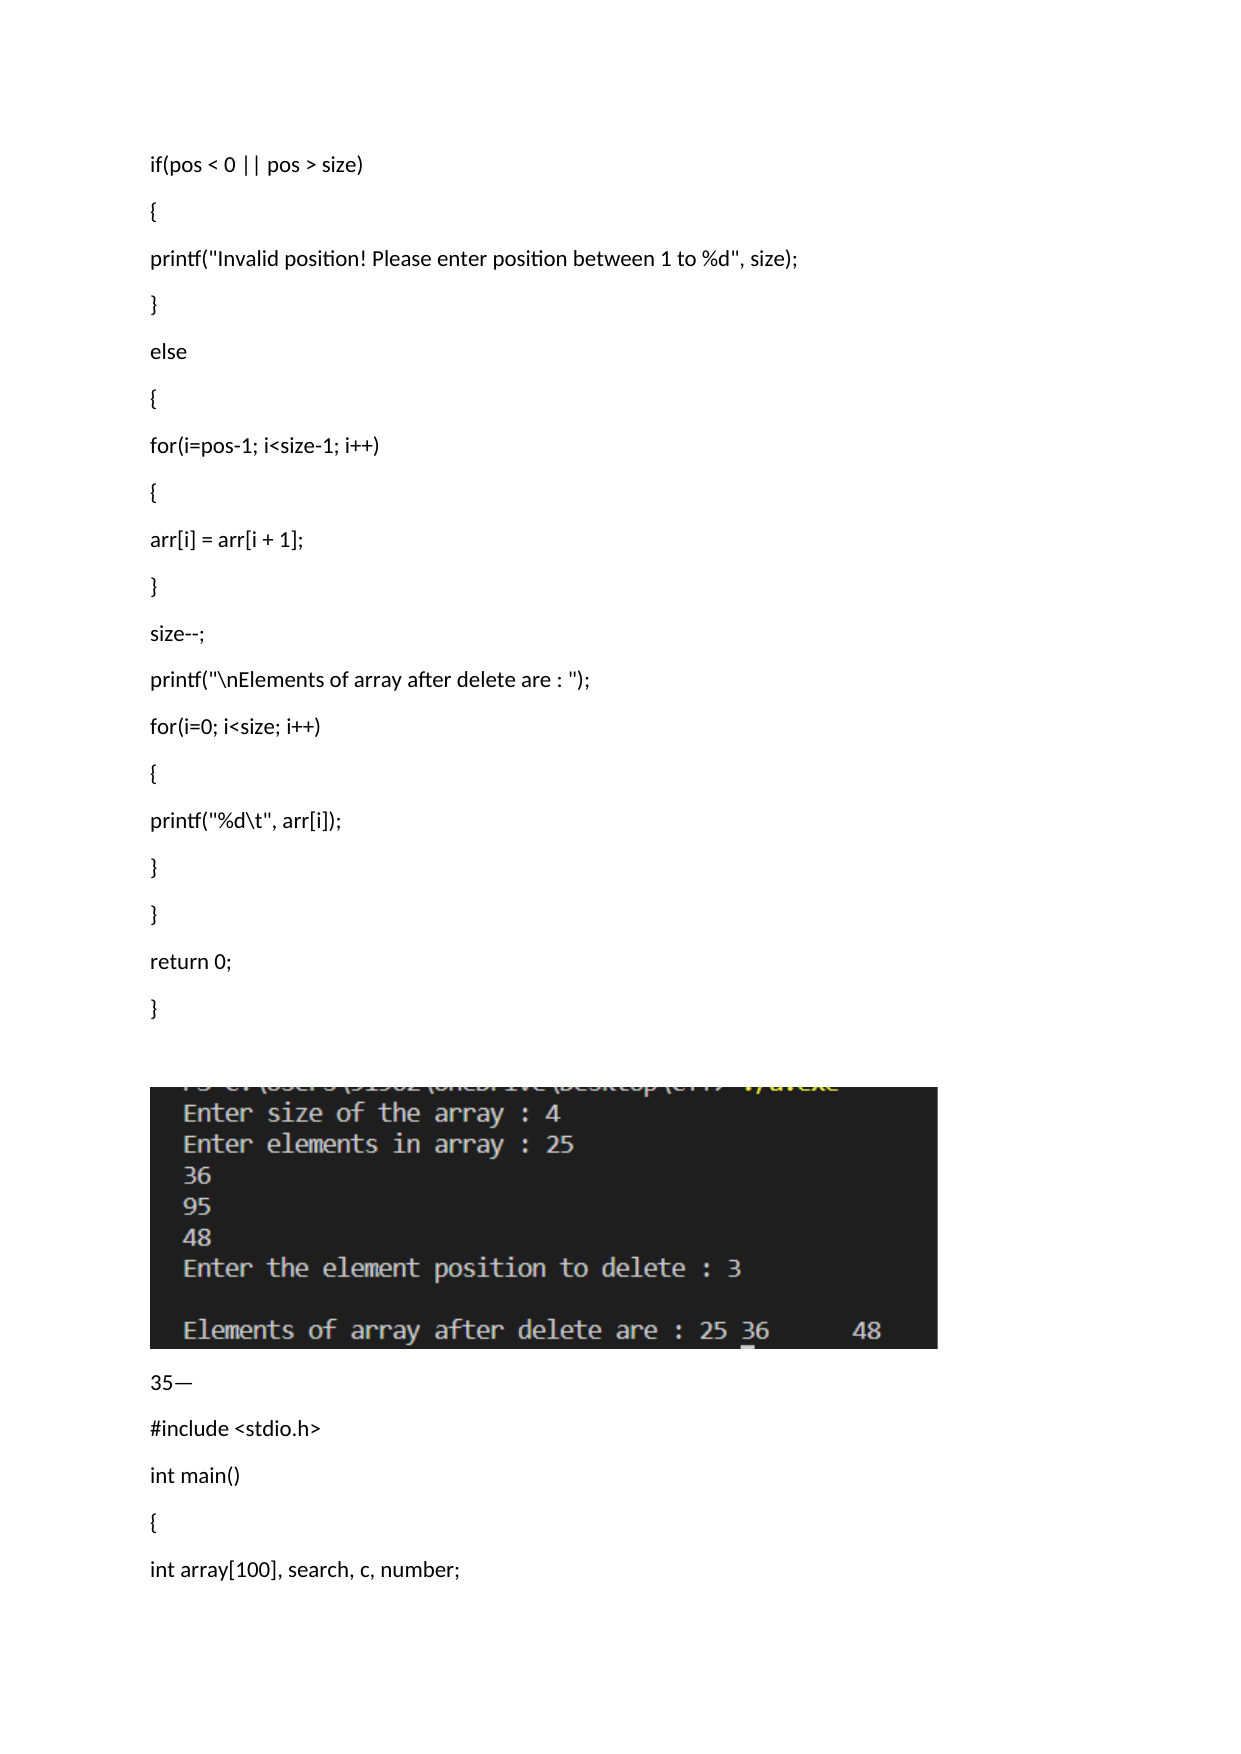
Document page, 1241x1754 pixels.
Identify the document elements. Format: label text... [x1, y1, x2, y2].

text for(i=pos-1; i<size-1; i++) [150, 431, 1090, 459]
text #include <stdio.h> [150, 1414, 1090, 1442]
text } [150, 994, 1090, 1022]
text 35— [150, 1368, 1090, 1396]
text } [150, 853, 1090, 881]
text if(pos < 0 || pos > size) [150, 150, 1090, 178]
text size--; [150, 619, 1090, 647]
text } [150, 900, 1090, 928]
text int array[100], search, c, number; [150, 1555, 1090, 1583]
picture [150, 1087, 938, 1349]
text { [150, 759, 1090, 787]
text printf("\nElements of array after delete are : "); [150, 666, 1090, 694]
text arr[i] = arr[i + 1]; [150, 525, 1090, 553]
text { [150, 478, 1090, 506]
text for(i=0; i<size; i++) [150, 712, 1090, 741]
text else [150, 337, 1090, 366]
text { [150, 1508, 1090, 1536]
text } [150, 572, 1090, 600]
text printf("Invalid position! Please enter position between 1 to %d", size); [150, 244, 1090, 272]
text } [150, 291, 1090, 319]
text { [150, 197, 1090, 225]
text int main() [150, 1461, 1090, 1489]
text printf("%d\t", arr[i]); [150, 806, 1090, 834]
text return 0; [150, 947, 1090, 975]
text { [150, 384, 1090, 412]
